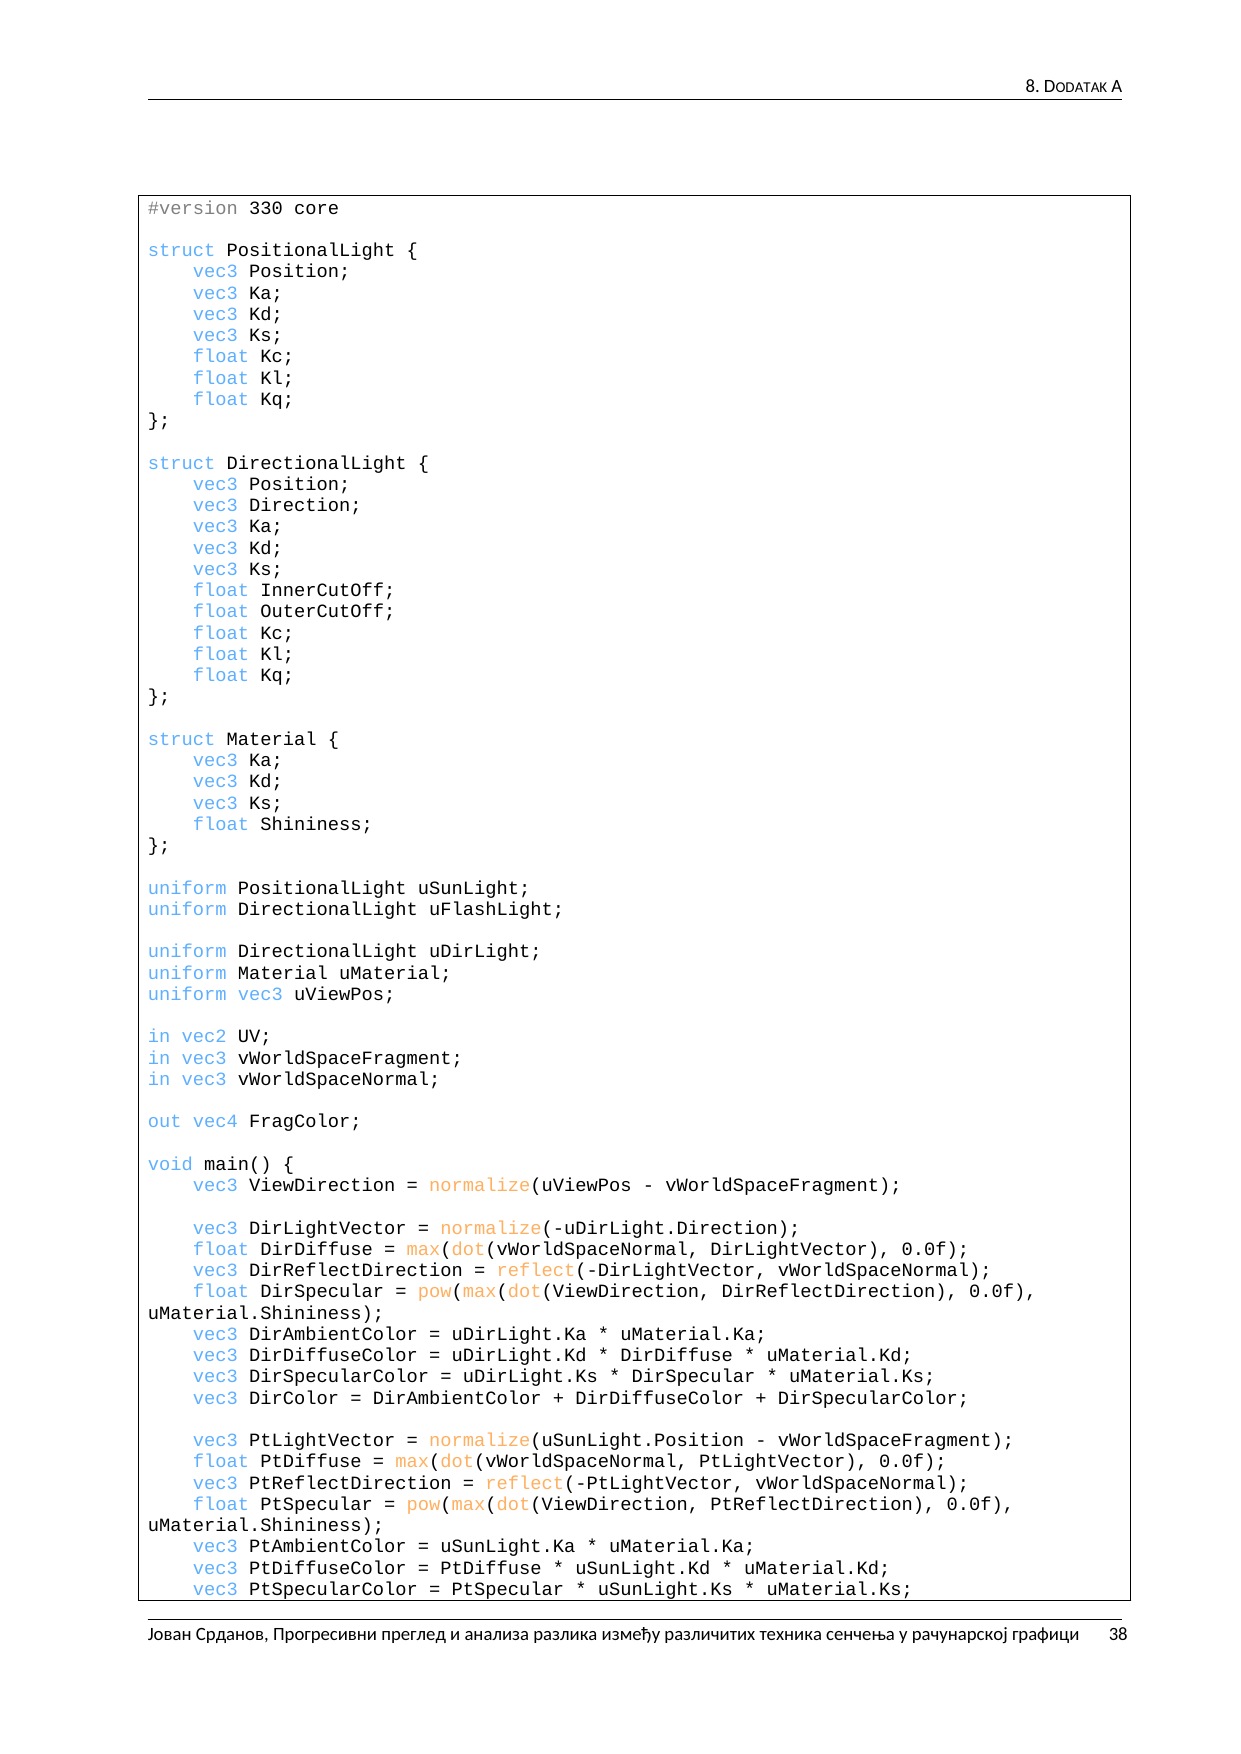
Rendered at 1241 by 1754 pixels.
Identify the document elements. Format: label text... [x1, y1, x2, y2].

text float Kl; [148, 645, 1122, 666]
text vec3 Ka; [148, 517, 1122, 538]
text uniform DirectionalLight uDirLight; [148, 942, 1122, 963]
text vec3 Kd; [148, 772, 1122, 793]
text uniform PositionalLight uSunLight; [148, 878, 1122, 900]
text }; [148, 836, 1122, 857]
text vec3 PtDiffuseColor = PtDiffuse * uSunLight.Kd * uMaterial.Kd; [148, 1558, 1122, 1580]
text vec3 Ka; [148, 751, 1122, 772]
text uniform DirectionalLight uFlashLight; [148, 900, 1122, 921]
text struct Material { [148, 730, 1122, 751]
text }; [148, 411, 1122, 432]
text in vec3 vWorldSpaceFragment; [148, 1048, 1122, 1070]
text vec3 PtSpecularColor = PtSpecular * uSunLight.Ks * uMaterial.Ks; [148, 1580, 1122, 1600]
text vec3 Ks; [148, 326, 1122, 347]
text vec3 Ka; [148, 283, 1122, 305]
text float DirSpecular = pow(max(dot(ViewDirection, DirReflectDirection), 0.0f), uMaterial.Shininess); [148, 1282, 1122, 1325]
text struct PositionalLight { [148, 241, 1122, 262]
text vec3 Ks; [148, 793, 1122, 815]
text }; [148, 687, 1122, 708]
text float OuterCutOff; [148, 602, 1122, 623]
text vec3 Direction; [148, 496, 1122, 517]
text float PtSpecular = pow(max(dot(ViewDirection, PtReflectDirection), 0.0f), uMaterial.Shininess); [148, 1495, 1122, 1537]
text vec3 DirDiffuseColor = uDirLight.Kd * DirDiffuse * uMaterial.Kd; [148, 1346, 1122, 1367]
text float Shininess; [148, 815, 1122, 836]
text float InnerCutOff; [148, 581, 1122, 602]
text #version 330 core [139, 196, 1130, 220]
text struct DirectionalLight { [148, 453, 1122, 475]
text in vec3 vWorldSpaceNormal; [148, 1070, 1122, 1091]
text float Kc; [148, 347, 1122, 368]
text in vec2 UV; [148, 1027, 1122, 1048]
text vec3 Kd; [148, 305, 1122, 326]
text vec3 Position; [148, 262, 1122, 283]
text float Kq; [148, 390, 1122, 411]
text vec3 Kd; [148, 538, 1122, 560]
text vec3 Position; [148, 475, 1122, 496]
text vec3 DirReflectDirection = reflect(-DirLightVector, vWorldSpaceNormal); [148, 1261, 1122, 1282]
text vec3 DirAmbientColor = uDirLight.Ka * uMaterial.Ka; [148, 1325, 1122, 1346]
text float PtDiffuse = max(dot(vWorldSpaceNormal, PtLightVector), 0.0f); [148, 1452, 1122, 1473]
text vec3 DirLightVector = normalize(-uDirLight.Direction); [148, 1218, 1122, 1240]
text vec3 ViewDirection = normalize(uViewPos - vWorldSpaceFragment); [148, 1176, 1122, 1197]
text vec3 PtReflectDirection = reflect(-PtLightVector, vWorldSpaceNormal); [148, 1473, 1122, 1495]
text vec3 PtLightVector = normalize(uSunLight.Position - vWorldSpaceFragment); [148, 1431, 1122, 1452]
text uniform vec3 uViewPos; [148, 985, 1122, 1006]
text float Kc; [148, 623, 1122, 645]
text float DirDiffuse = max(dot(vWorldSpaceNormal, DirLightVector), 0.0f); [148, 1240, 1122, 1261]
text void main() { [148, 1155, 1122, 1176]
text float Kq; [148, 666, 1122, 687]
text float Kl; [148, 368, 1122, 390]
text out vec4 FragColor; [148, 1112, 1122, 1133]
text vec3 Ks; [148, 560, 1122, 581]
text vec3 DirSpecularColor = uDirLight.Ks * DirSpecular * uMaterial.Ks; [148, 1367, 1122, 1388]
text uniform Material uMaterial; [148, 963, 1122, 985]
text vec3 PtAmbientColor = uSunLight.Ka * uMaterial.Ka; [148, 1537, 1122, 1558]
text vec3 DirColor = DirAmbientColor + DirDiffuseColor + DirSpecularColor; [148, 1388, 1122, 1410]
